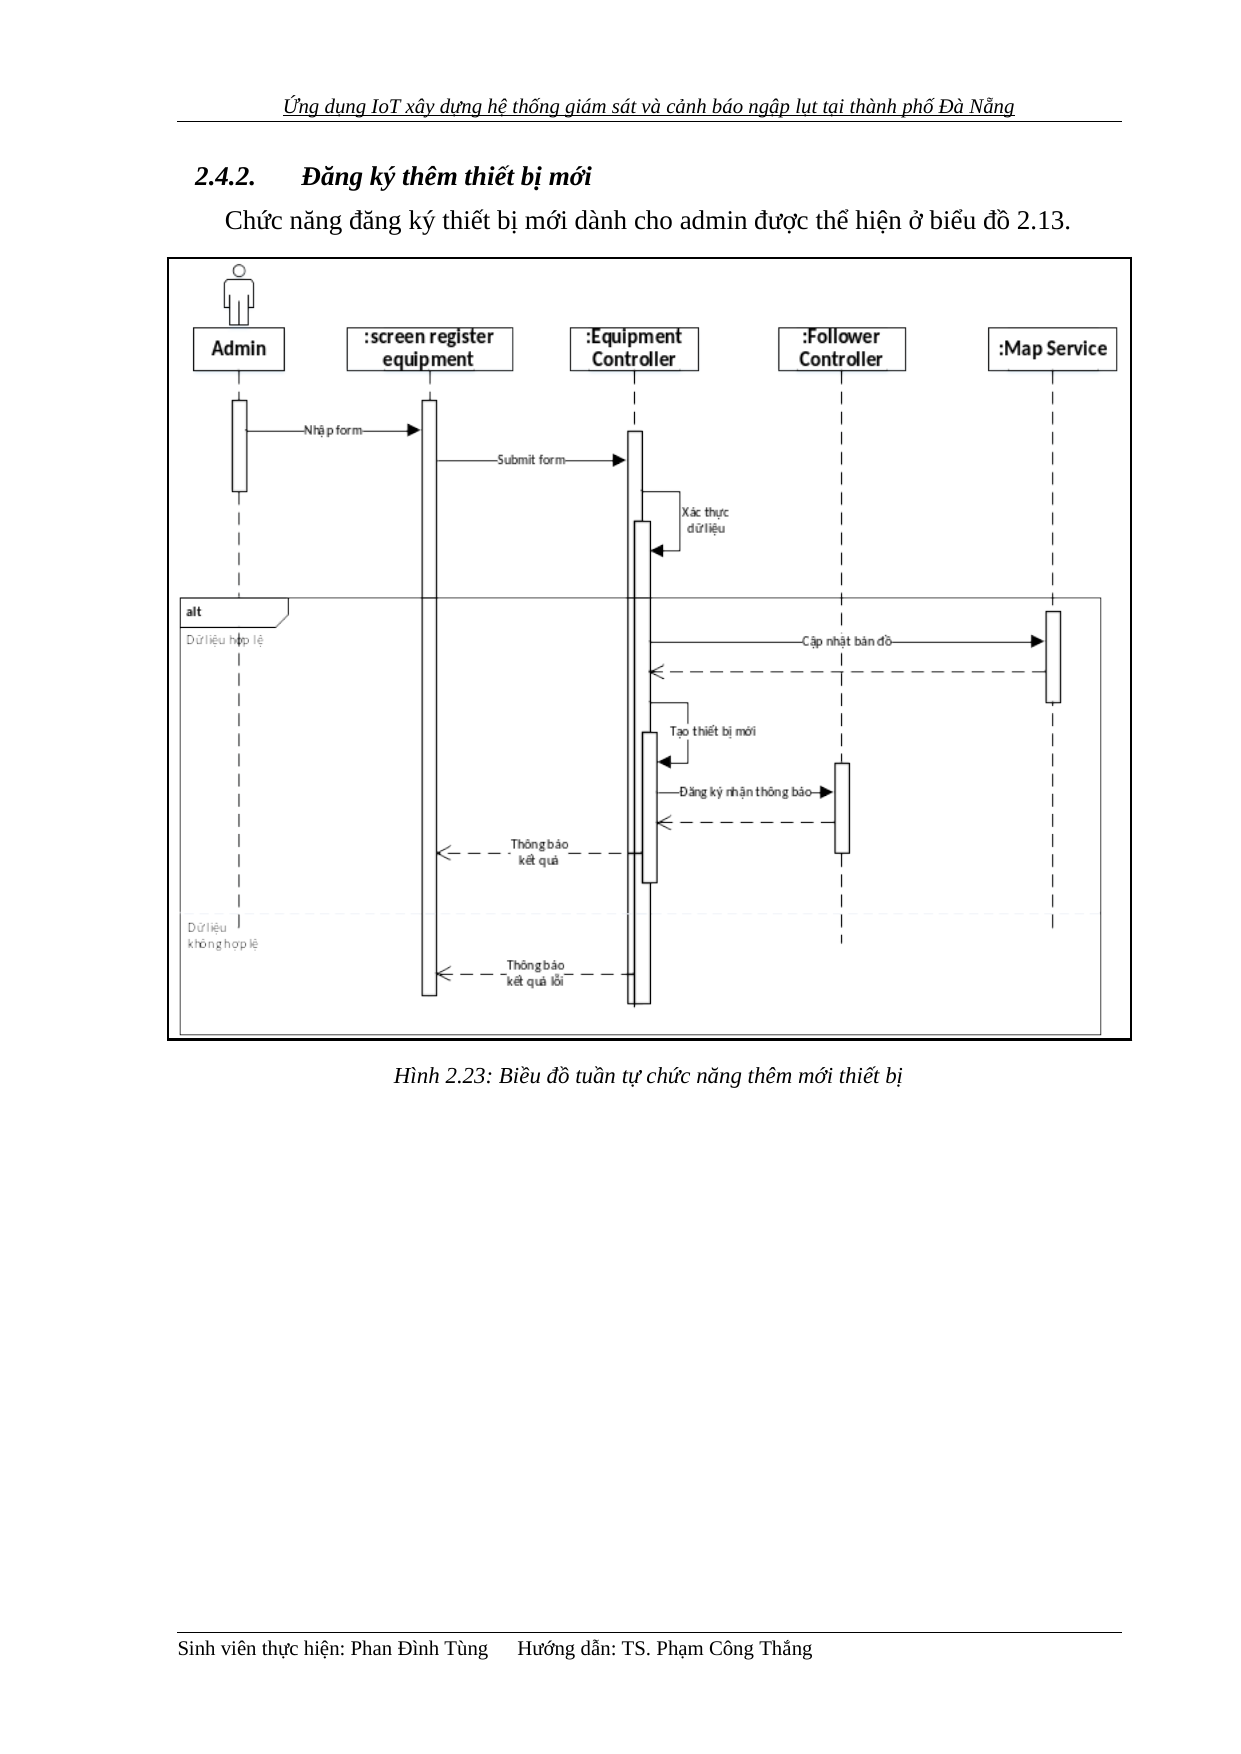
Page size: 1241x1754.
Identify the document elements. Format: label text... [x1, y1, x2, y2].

text Chức năng đăng ký thiết bị mới dành cho admin được thể hiện ở biểu đồ 2.13. [177, 204, 1122, 235]
subtitle 2.4.2. Đăng ký thêm thiết bị mới [195, 160, 1122, 191]
